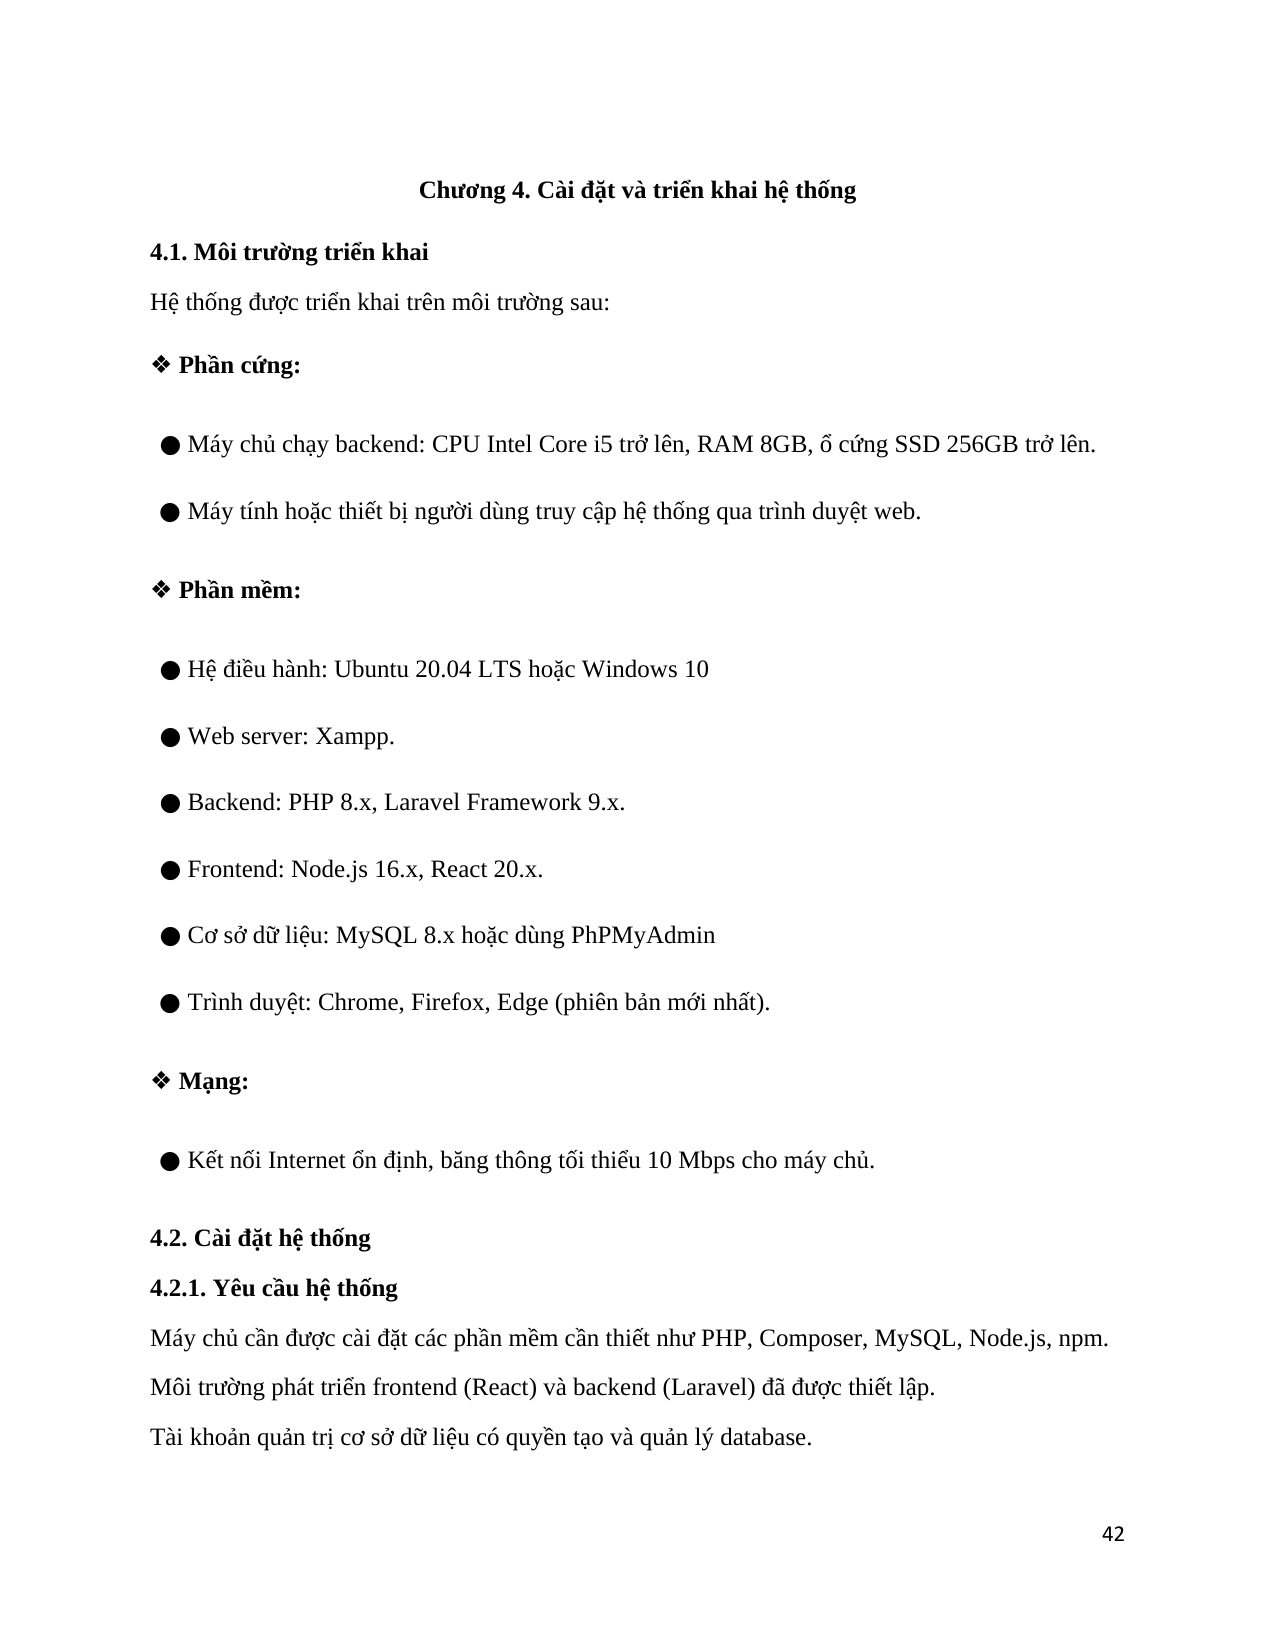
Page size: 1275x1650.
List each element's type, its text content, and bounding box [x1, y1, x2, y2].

text Hệ thống được triển khai trên môi trường sau: [150, 287, 1125, 316]
subtitle 4.2.1. Yêu cầu hệ thống [150, 1273, 1125, 1302]
subtitle Chương 4. Cài đặt và triển khai hệ thống [150, 175, 1125, 204]
list Mạng: [150, 1052, 1125, 1104]
subtitle 4.1. Môi trường triển khai [150, 237, 1125, 266]
subtitle 4.2. Cài đặt hệ thống [150, 1223, 1125, 1252]
list Phần cứng: [150, 337, 1125, 388]
text Tài khoản quản trị cơ sở dữ liệu có quyền tạo và quản lý database. [150, 1422, 1125, 1451]
list Phần mềm: [150, 562, 1125, 613]
list Backend: PHP 8.x, Laravel Framework 9.x. [159, 774, 1125, 825]
list Máy tính hoặc thiết bị người dùng truy cập hệ thống qua trình duyệt web. [159, 482, 1125, 534]
list Trình duyệt: Chrome, Firefox, Edge (phiên bản mới nhất). [159, 973, 1125, 1025]
text Máy chủ cần được cài đặt các phần mềm cần thiết như PHP, Composer, MySQL, Node.js, npm. [150, 1323, 1125, 1351]
list Kết nối Internet ổn định, băng thông tối thiểu 10 Mbps cho máy chủ. [159, 1132, 1125, 1183]
list Web server: Xampp. [159, 707, 1125, 758]
list Máy chủ chạy backend: CPU Intel Core i5 trở lên, RAM 8GB, ổ cứng SSD 256GB trở lên. [159, 416, 1125, 467]
list Frontend: Node.js 16.x, React 20.x. [159, 840, 1125, 892]
list Cơ sở dữ liệu: MySQL 8.x hoặc dùng PhPMyAdmin [159, 907, 1125, 958]
text Môi trường phát triển frontend (React) và backend (Laravel) đã được thiết lập. [150, 1372, 1125, 1401]
list Hệ điều hành: Ubuntu 20.04 LTS hoặc Windows 10 [159, 641, 1125, 692]
